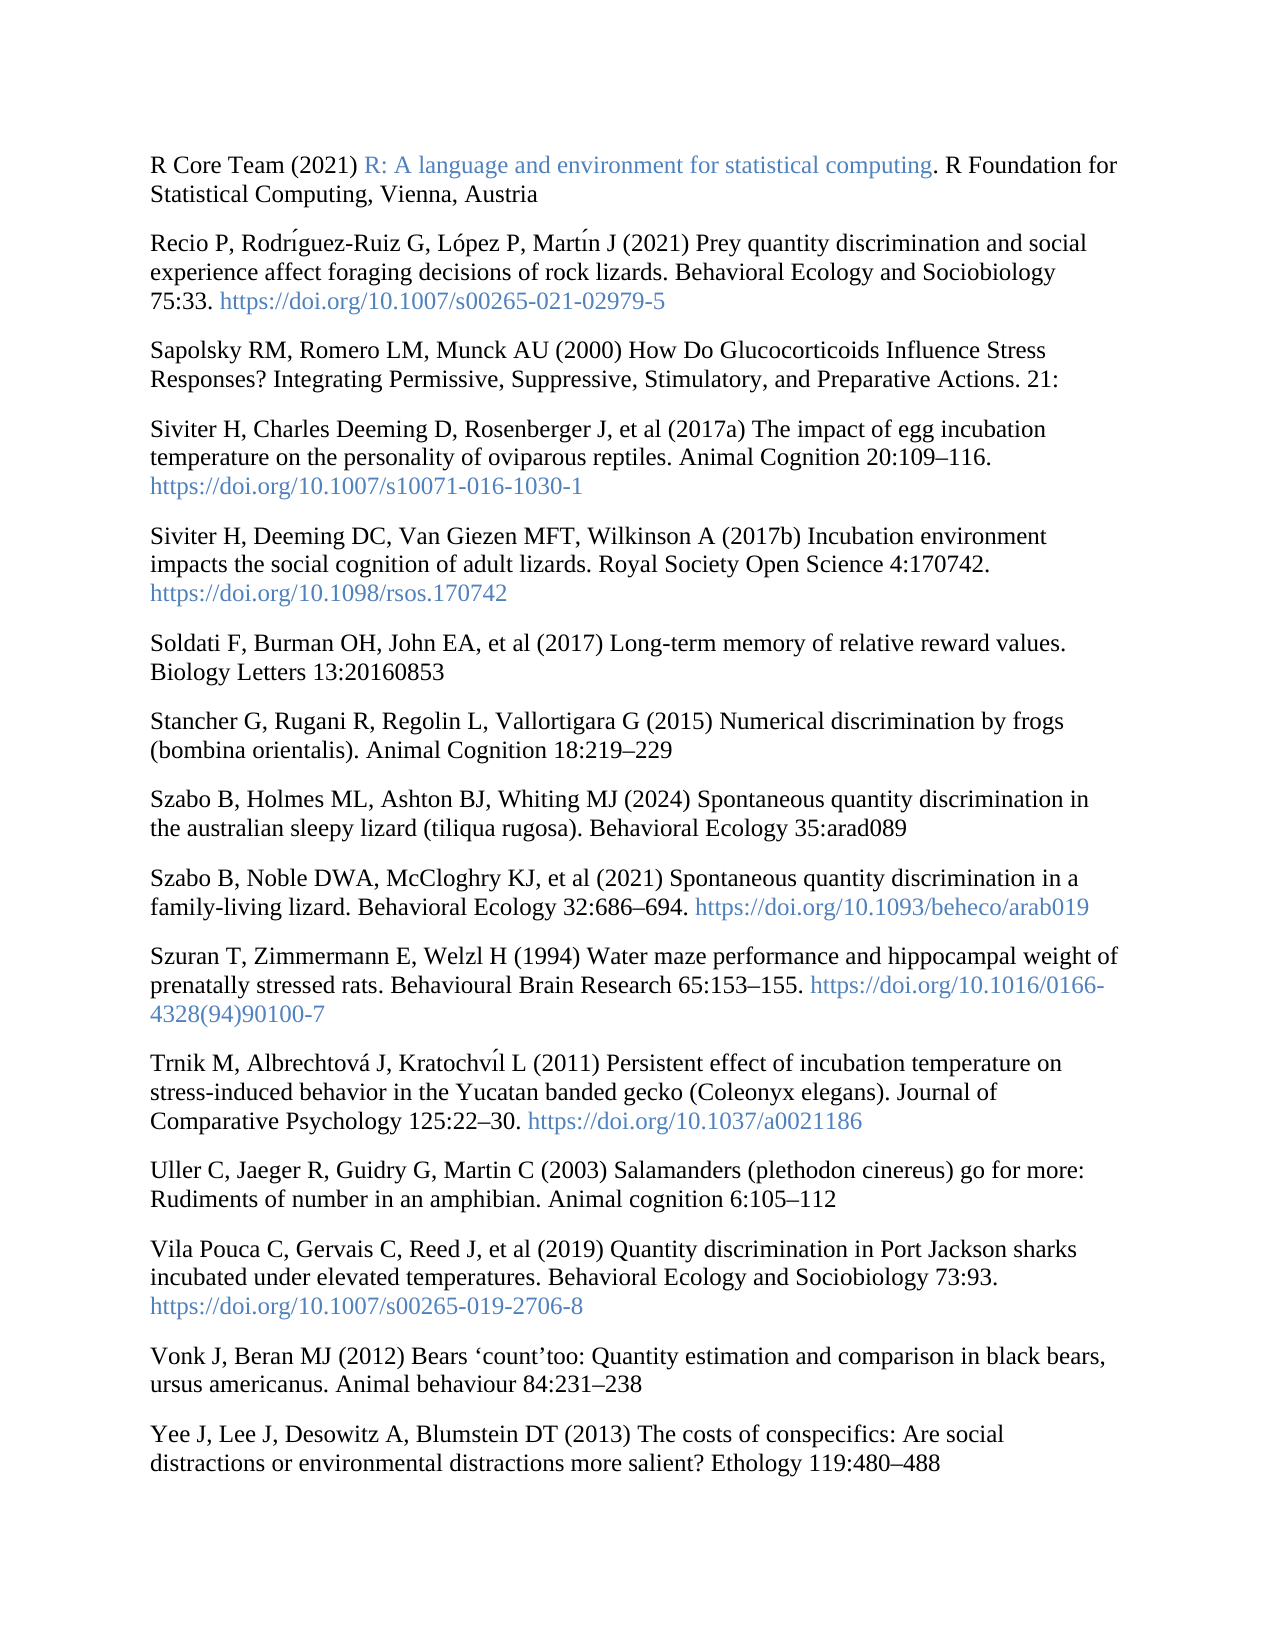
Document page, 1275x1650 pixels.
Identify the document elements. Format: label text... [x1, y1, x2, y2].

text Siviter H, Deeming DC, Van Giezen MFT, Wilkinson A (2017b) Incubation environment impacts the social cognition of adult lizards. Royal Society Open Science 4:170742. https://doi.org/10.1098/rsos.170742 [150, 521, 1125, 607]
text Siviter H, Charles Deeming D, Rosenberger J, et al (2017a) The impact of egg incubation temperature on the personality of oviparous reptiles. Animal Cognition 20:109–116. https://doi.org/10.1007/s10071-016-1030-1 [150, 414, 1125, 500]
text Yee J, Lee J, Desowitz A, Blumstein DT (2013) The costs of conspecifics: Are social distractions or environmental distractions more salient? Ethology 119:480–488 [150, 1419, 1125, 1477]
text Uller C, Jaeger R, Guidry G, Martin C (2003) Salamanders (plethodon cinereus) go for more: Rudiments of number in an amphibian. Animal cognition 6:105–112 [150, 1155, 1125, 1213]
text Sapolsky RM, Romero LM, Munck AU (2000) How Do Glucocorticoids Influence Stress Responses? Integrating Permissive, Suppressive, Stimulatory, and Preparative Actions. 21: [150, 335, 1125, 393]
text Vonk J, Beran MJ (2012) Bears ‘count’too: Quantity estimation and comparison in black bears, ursus americanus. Animal behaviour 84:231–238 [150, 1341, 1125, 1398]
text Soldati F, Burman OH, John EA, et al (2017) Long-term memory of relative reward values. Biology Letters 13:20160853 [150, 628, 1125, 685]
text Vila Pouca C, Gervais C, Reed J, et al (2019) Quantity discrimination in Port Jackson sharks incubated under elevated temperatures. Behavioral Ecology and Sociobiology 73:93. https://doi.org/10.1007/s00265-019-2706-8 [150, 1234, 1125, 1320]
text Trnik M, Albrechtová J, Kratochvı́l L (2011) Persistent effect of incubation temperature on stress-induced behavior in the Yucatan banded gecko (Coleonyx elegans). Journal of Comparative Psychology 125:22–30. https://doi.org/10.1037/a0021186 [150, 1048, 1125, 1134]
text Recio P, Rodrı́guez-Ruiz G, López P, Martı́n J (2021) Prey quantity discrimination and social experience affect foraging decisions of rock lizards. Behavioral Ecology and Sociobiology 75:33. https://doi.org/10.1007/s00265-021-02979-5 [150, 228, 1125, 314]
text Szabo B, Holmes ML, Ashton BJ, Whiting MJ (2024) Spontaneous quantity discrimination in the australian sleepy lizard (tiliqua rugosa). Behavioral Ecology 35:arad089 [150, 784, 1125, 842]
text Szabo B, Noble DWA, McCloghry KJ, et al (2021) Spontaneous quantity discrimination in a family-living lizard. Behavioral Ecology 32:686–694. https://doi.org/10.1093/beheco/arab019 [150, 863, 1125, 920]
text Stancher G, Rugani R, Regolin L, Vallortigara G (2015) Numerical discrimination by frogs (bombina orientalis). Animal Cognition 18:219–229 [150, 706, 1125, 764]
text R Core Team (2021) R: A language and environment for statistical computing. R Foundation for Statistical Computing, Vienna, Austria [150, 150, 1125, 207]
text Szuran T, Zimmermann E, Welzl H (1994) Water maze performance and hippocampal weight of prenatally stressed rats. Behavioural Brain Research 65:153–155. https://doi.org/10.1016/0166-4328(94)90100-7 [150, 941, 1125, 1027]
